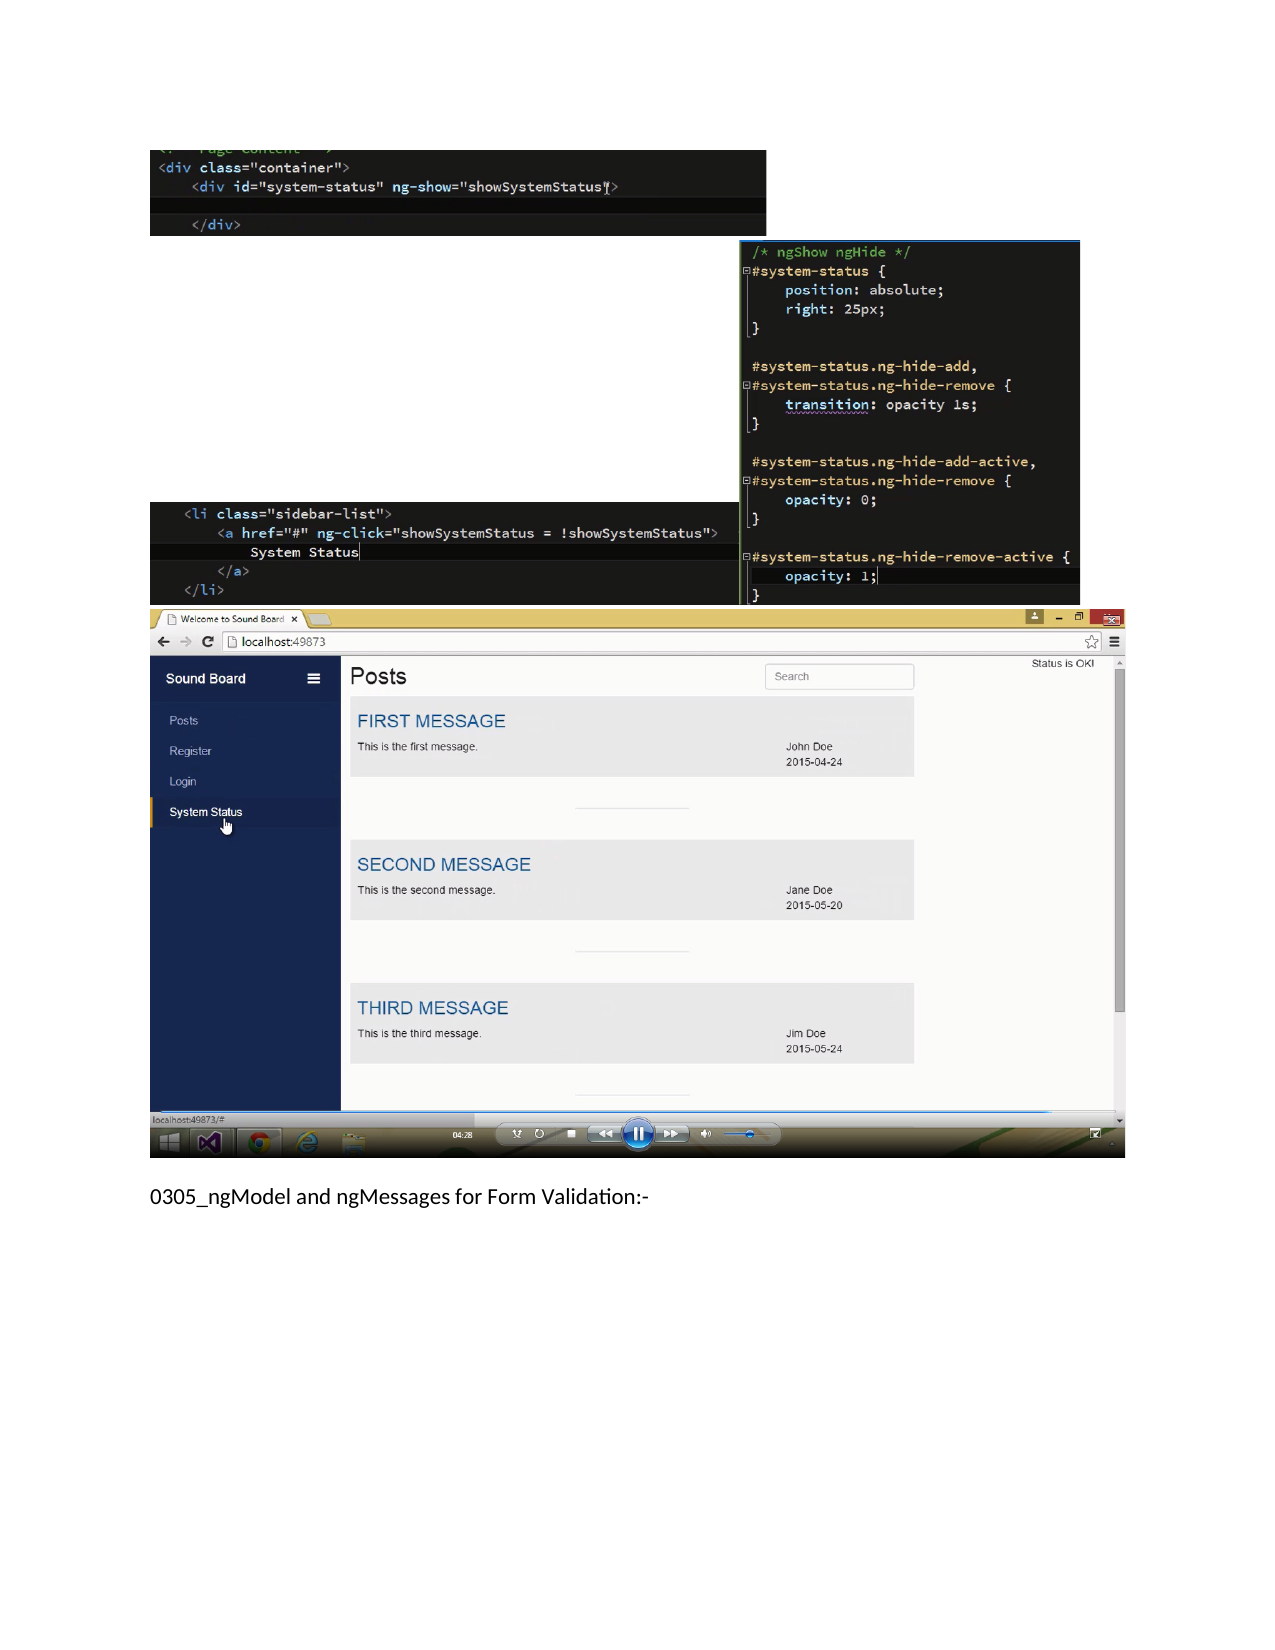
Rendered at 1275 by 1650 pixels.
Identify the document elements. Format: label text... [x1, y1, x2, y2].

picture [150, 150, 767, 236]
picture [150, 240, 1081, 605]
text 0305_ngModel and ngMessages for Form Validation:- [150, 1182, 1125, 1210]
picture [150, 609, 1125, 1158]
